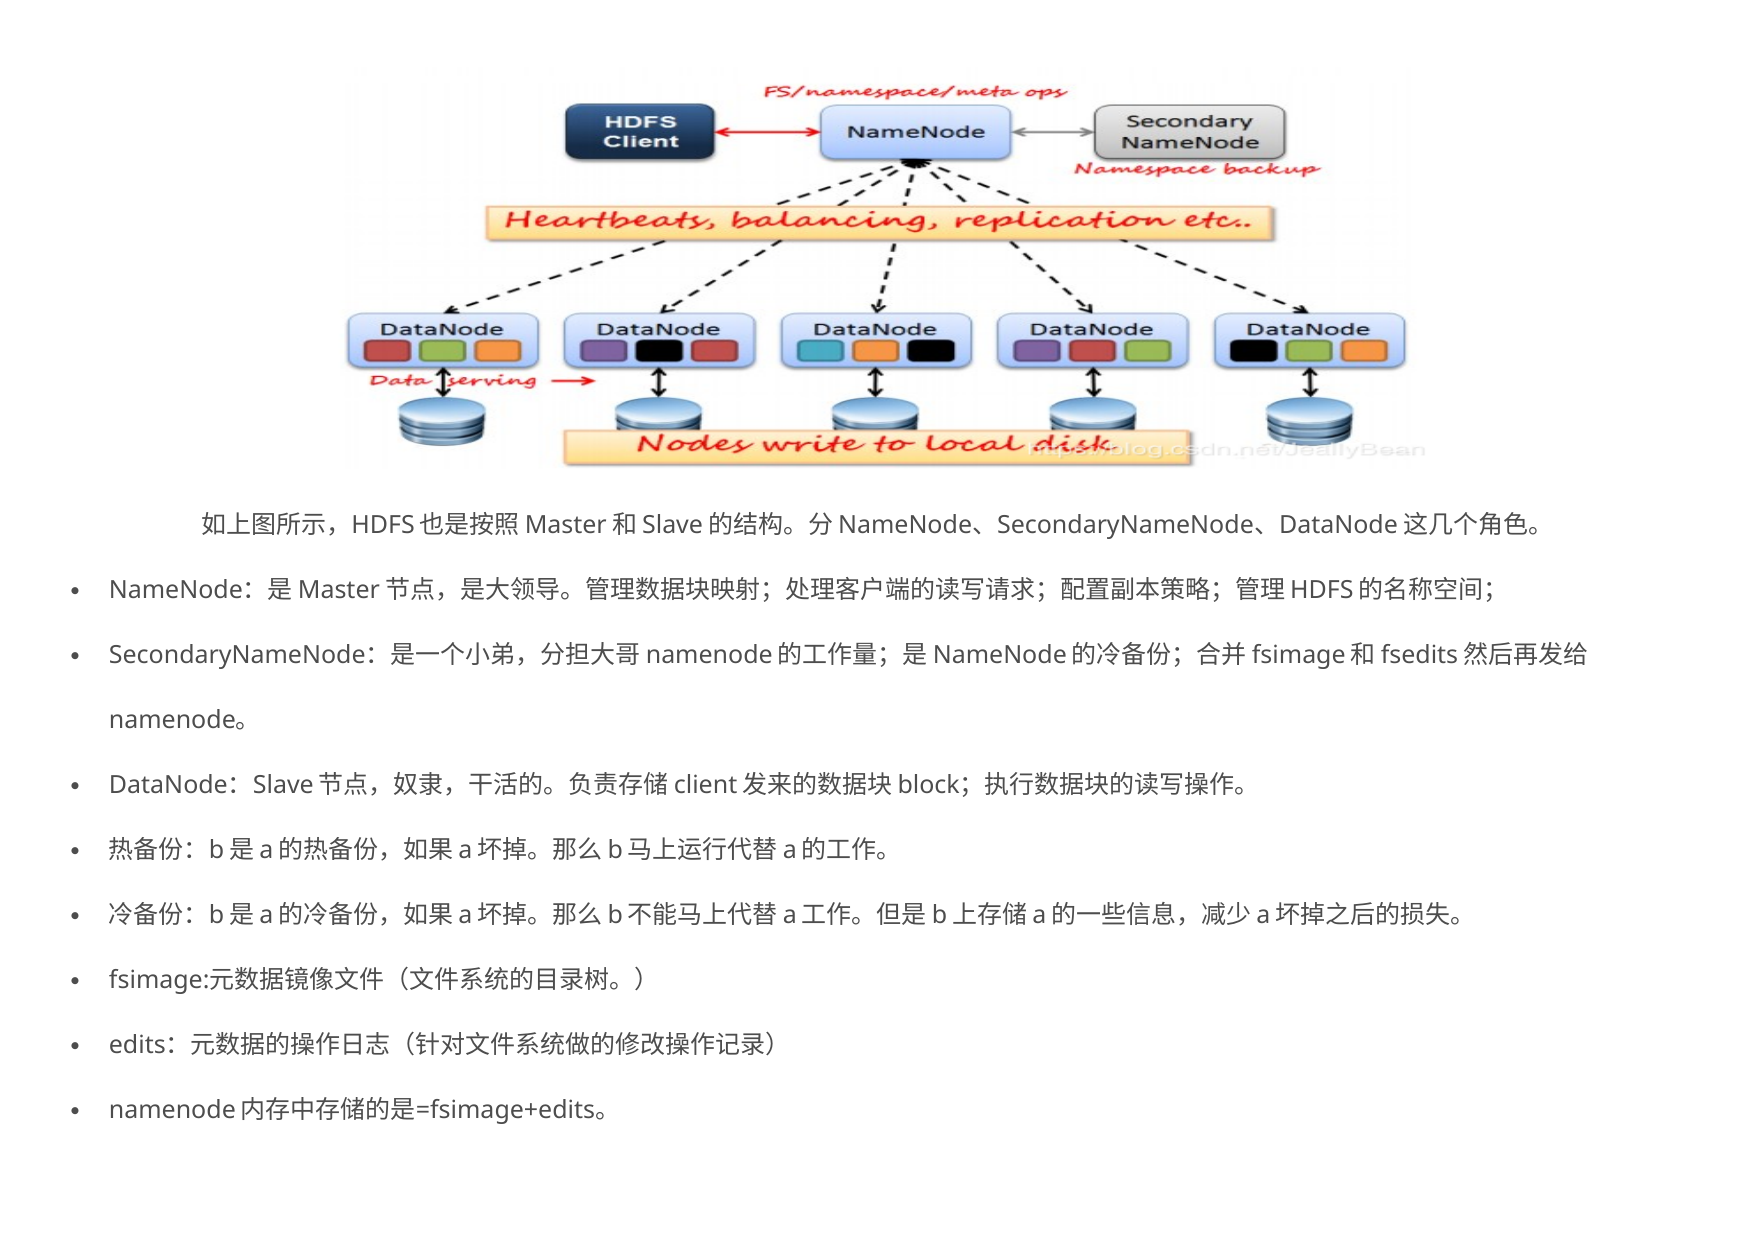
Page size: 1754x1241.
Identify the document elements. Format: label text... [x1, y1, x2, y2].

list 热备份：b是a的热备份，如果a坏掉。那么b马上运行代替a的工作。 [71, 815, 1695, 880]
list namenode内存中存储的是=fsimage+edits。 [71, 1075, 1695, 1140]
list 冷备份：b是a的冷备份，如果a坏掉。那么b不能马上代替a工作。但是b上存储a的一些信息，减少a坏掉之后的损失。 [71, 880, 1695, 945]
list NameNode：是Master节点，是大领导。管理数据块映射；处理客户端的读写请求；配置副本策略；管理HDFS的名称空间； [71, 555, 1695, 620]
picture [313, 67, 1441, 469]
list DataNode：Slave节点，奴隶，干活的。负责存储client发来的数据块block；执行数据块的读写操作。 [71, 750, 1695, 815]
list edits：元数据的操作日志（针对文件系统做的修改操作记录） [71, 1010, 1695, 1075]
list SecondaryNameNode：是一个小弟，分担大哥namenode的工作量；是NameNode的冷备份；合并fsimage和fsedits然后再发给namenode。 [71, 620, 1695, 750]
list fsimage:元数据镜像文件（文件系统的目录树。） [71, 945, 1695, 1010]
